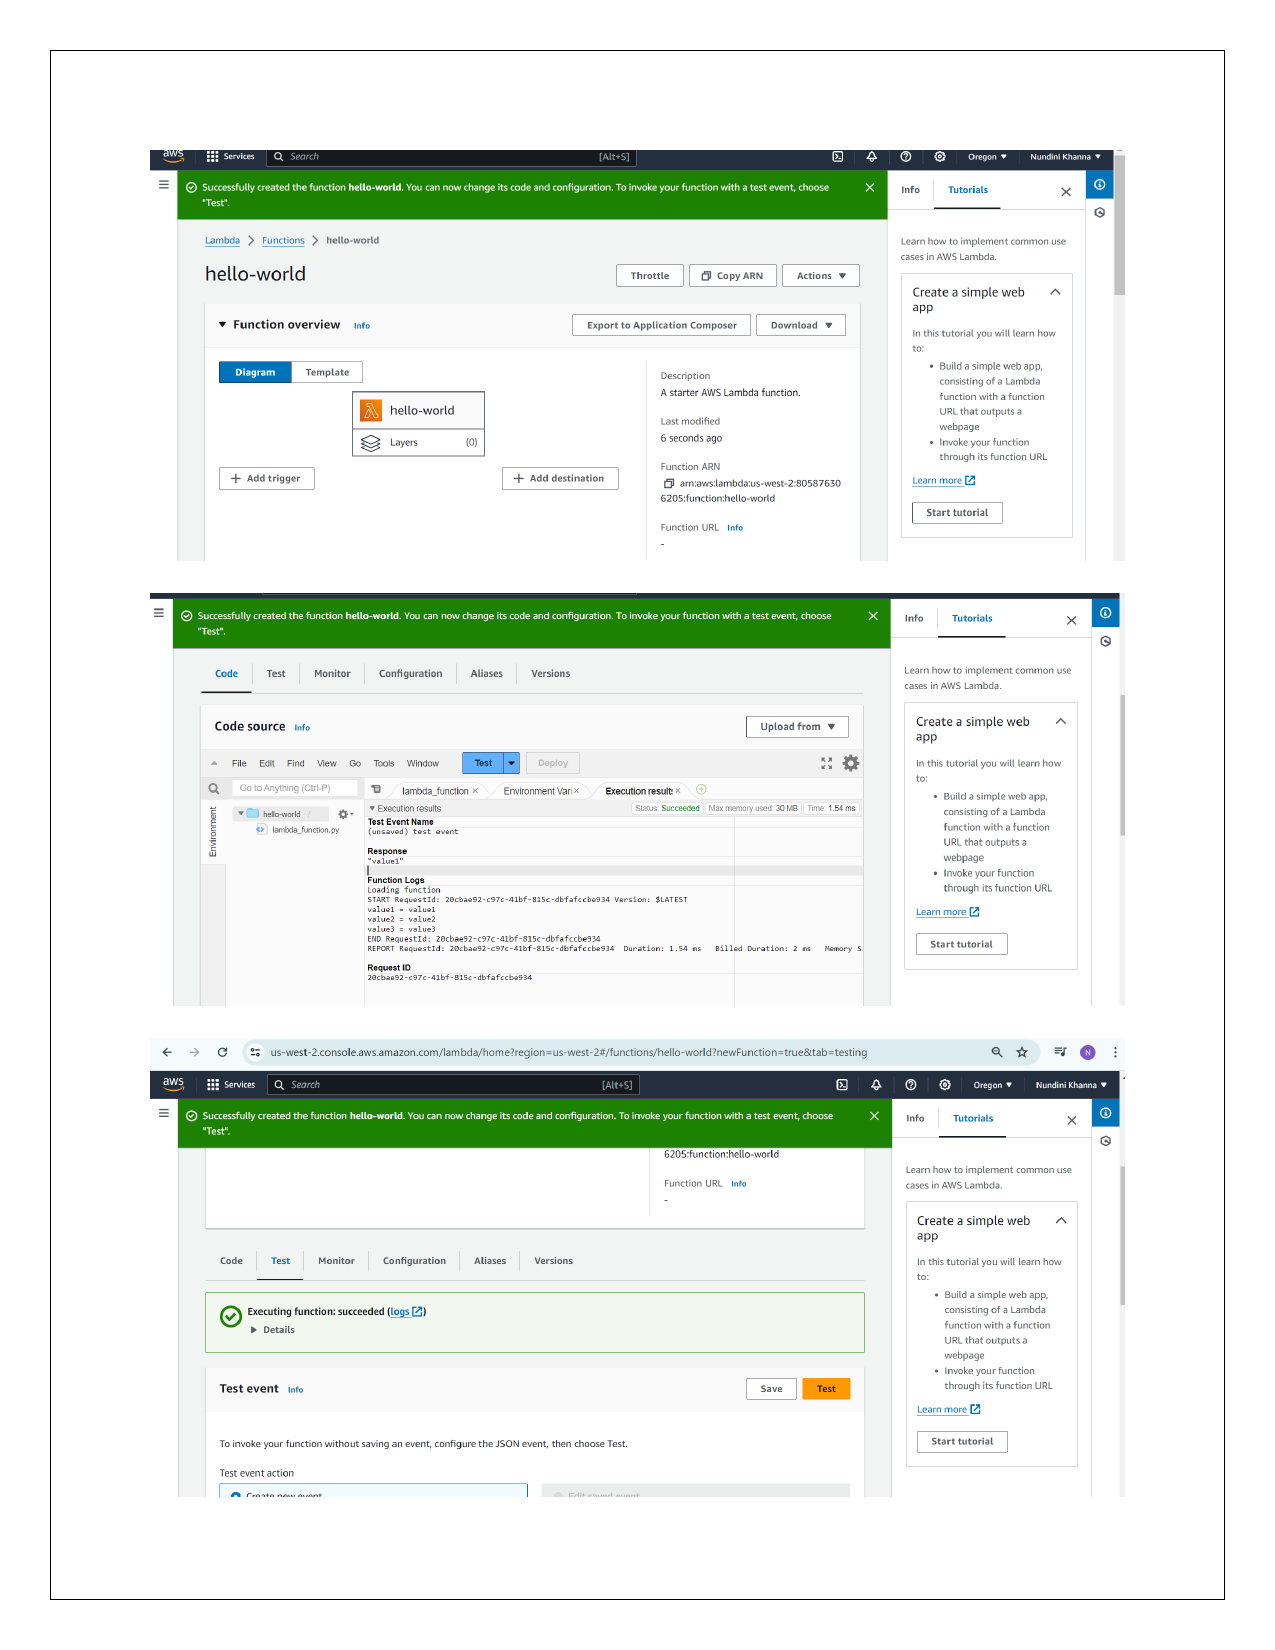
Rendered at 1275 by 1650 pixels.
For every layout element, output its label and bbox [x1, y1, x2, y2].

picture [150, 1038, 1125, 1497]
picture [150, 593, 1125, 1006]
picture [150, 150, 1125, 561]
